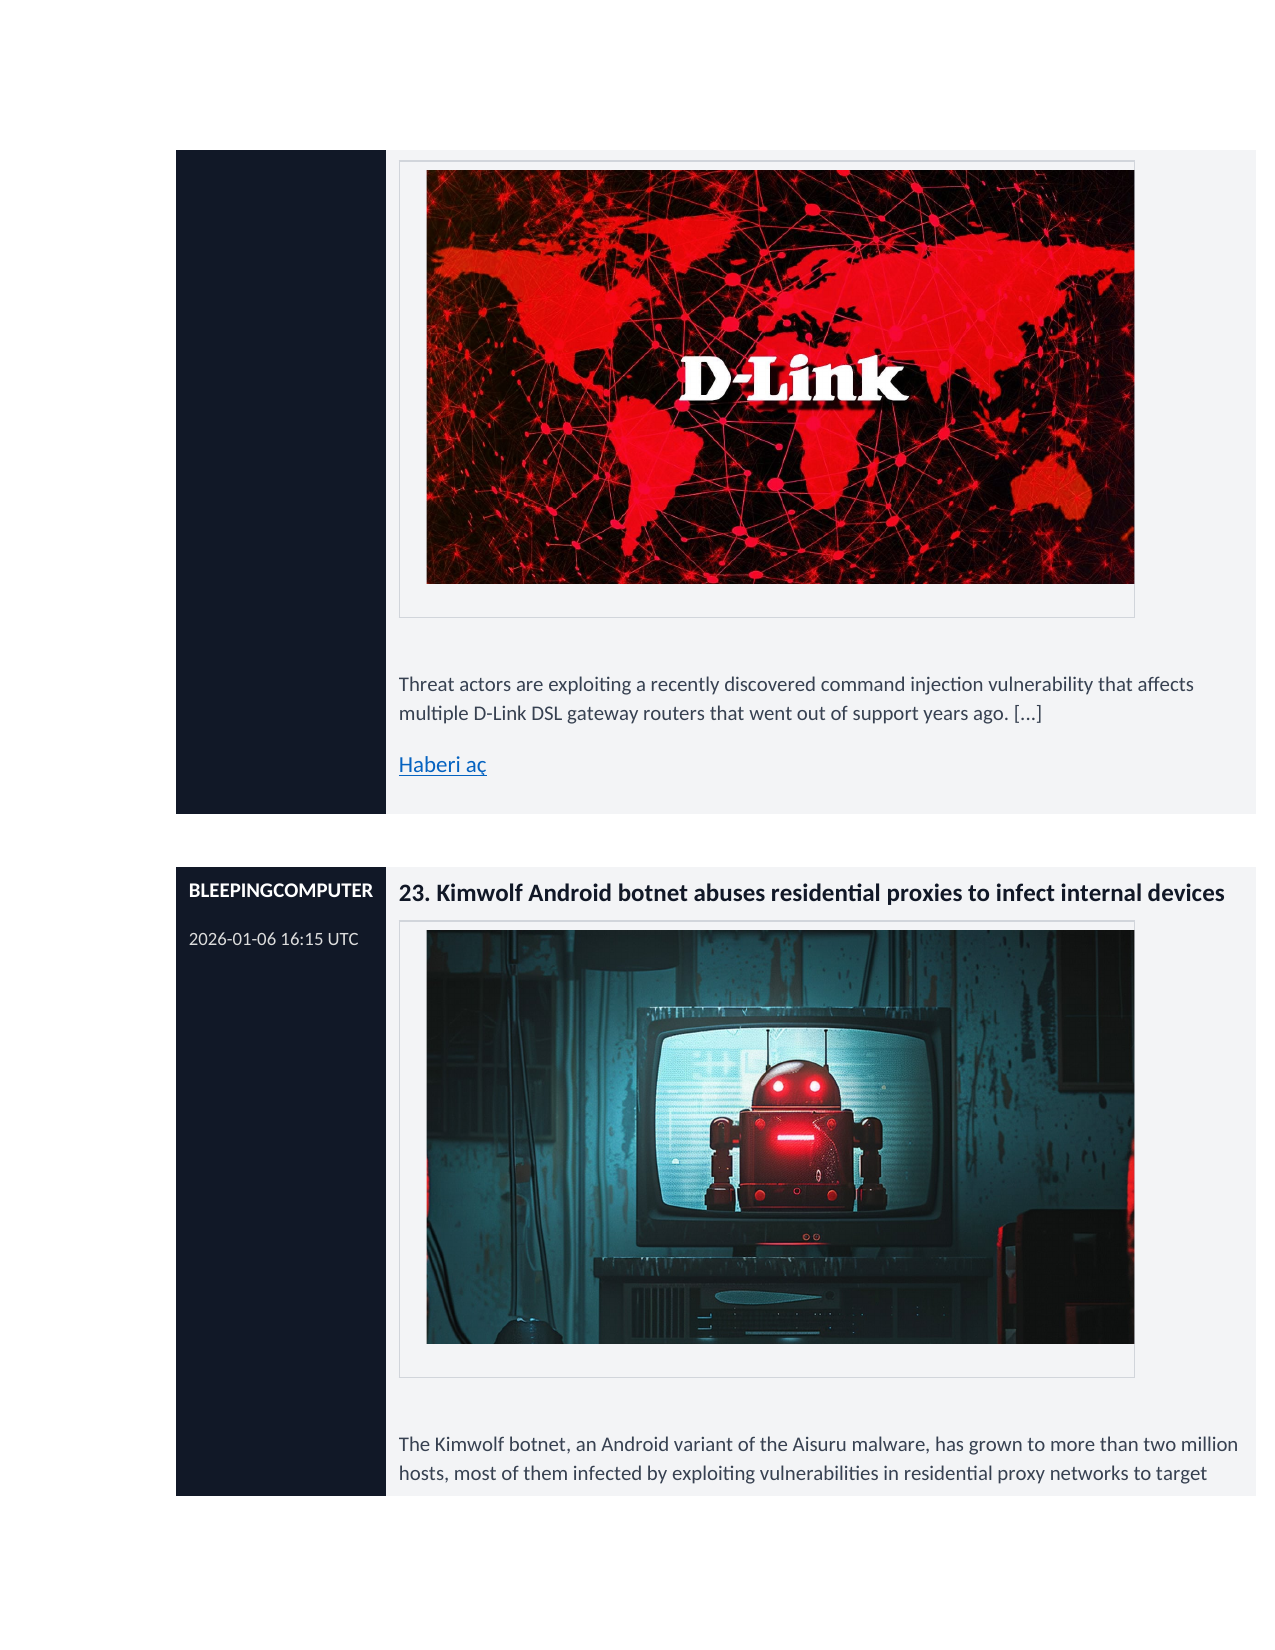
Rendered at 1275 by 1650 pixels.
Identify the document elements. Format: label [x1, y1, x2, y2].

table_header [176, 150, 386, 814]
picture [426, 170, 1135, 584]
table_header [176, 867, 386, 1496]
picture [426, 930, 1135, 1344]
table_header [386, 867, 1256, 1496]
table_header [386, 150, 1256, 814]
